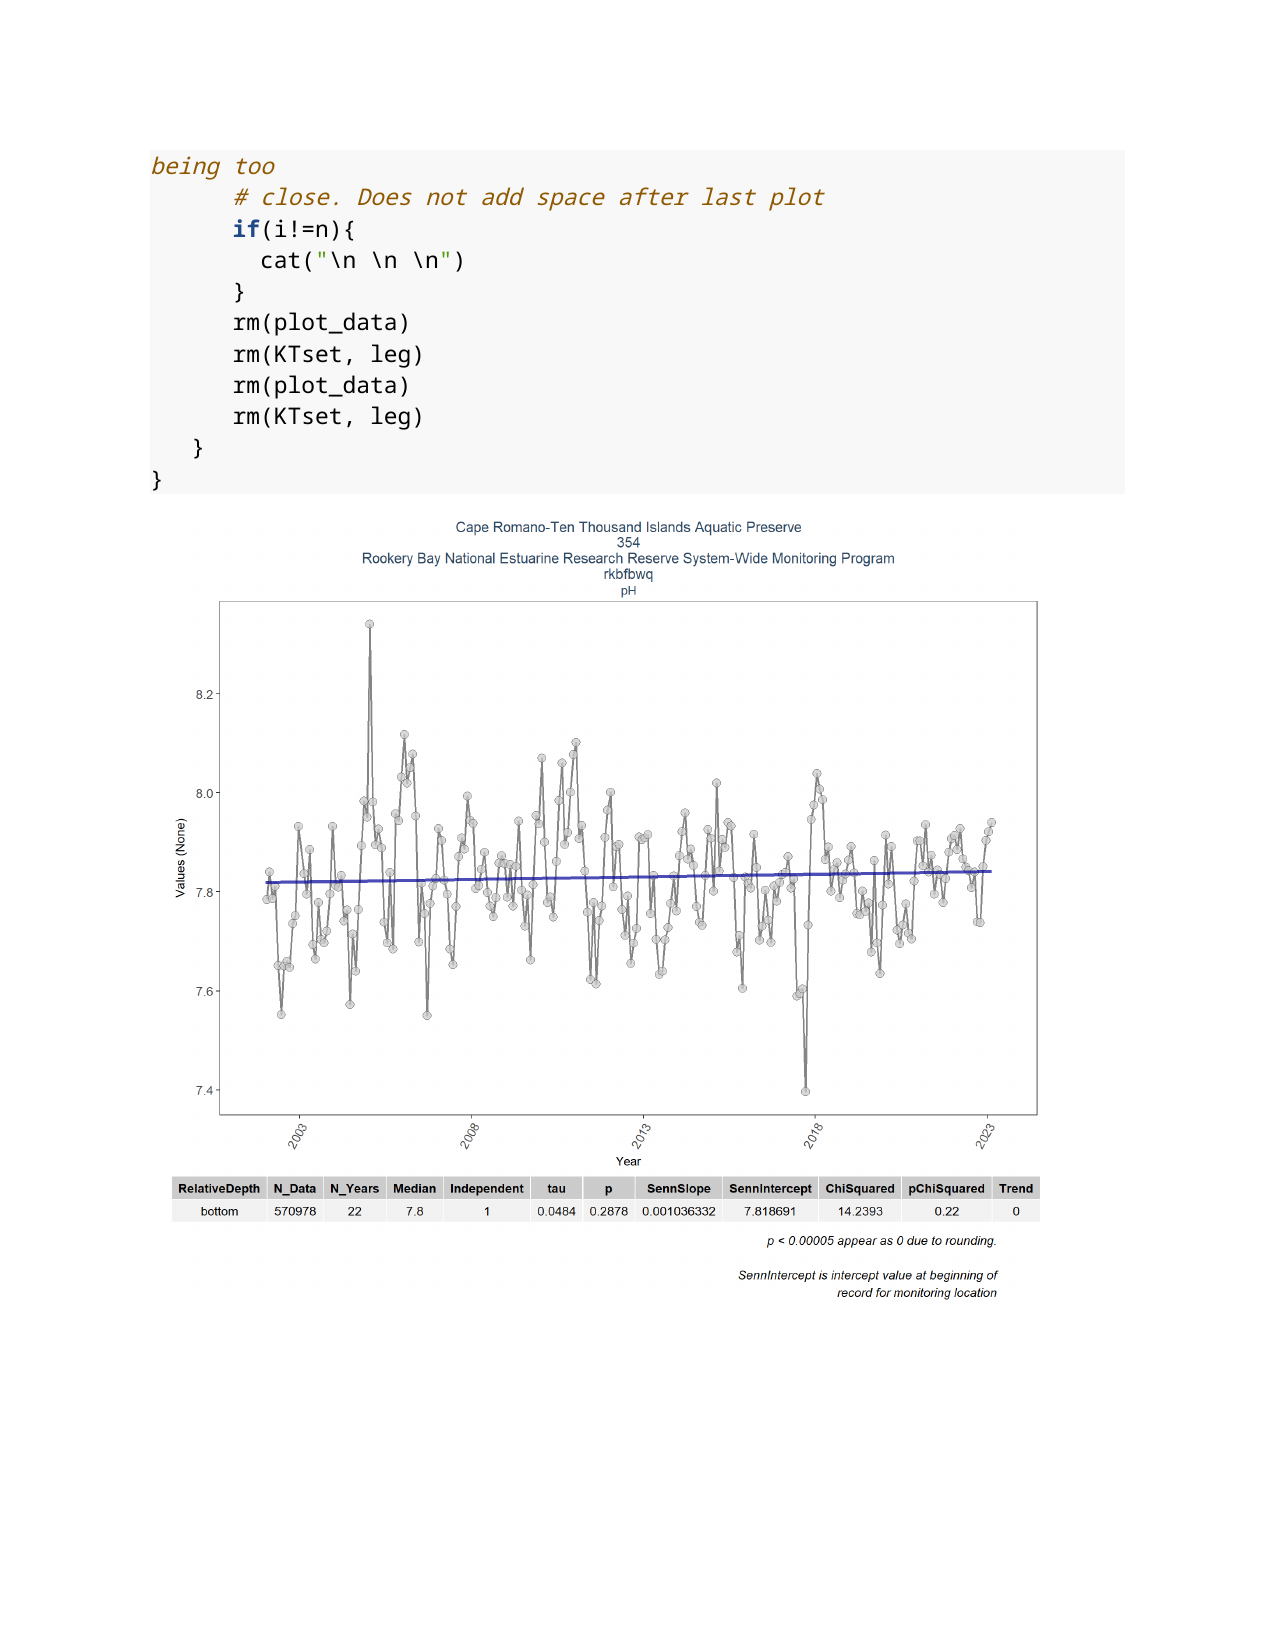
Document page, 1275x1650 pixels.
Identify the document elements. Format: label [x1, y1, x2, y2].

text [150, 150, 1125, 494]
picture [168, 514, 1044, 1302]
